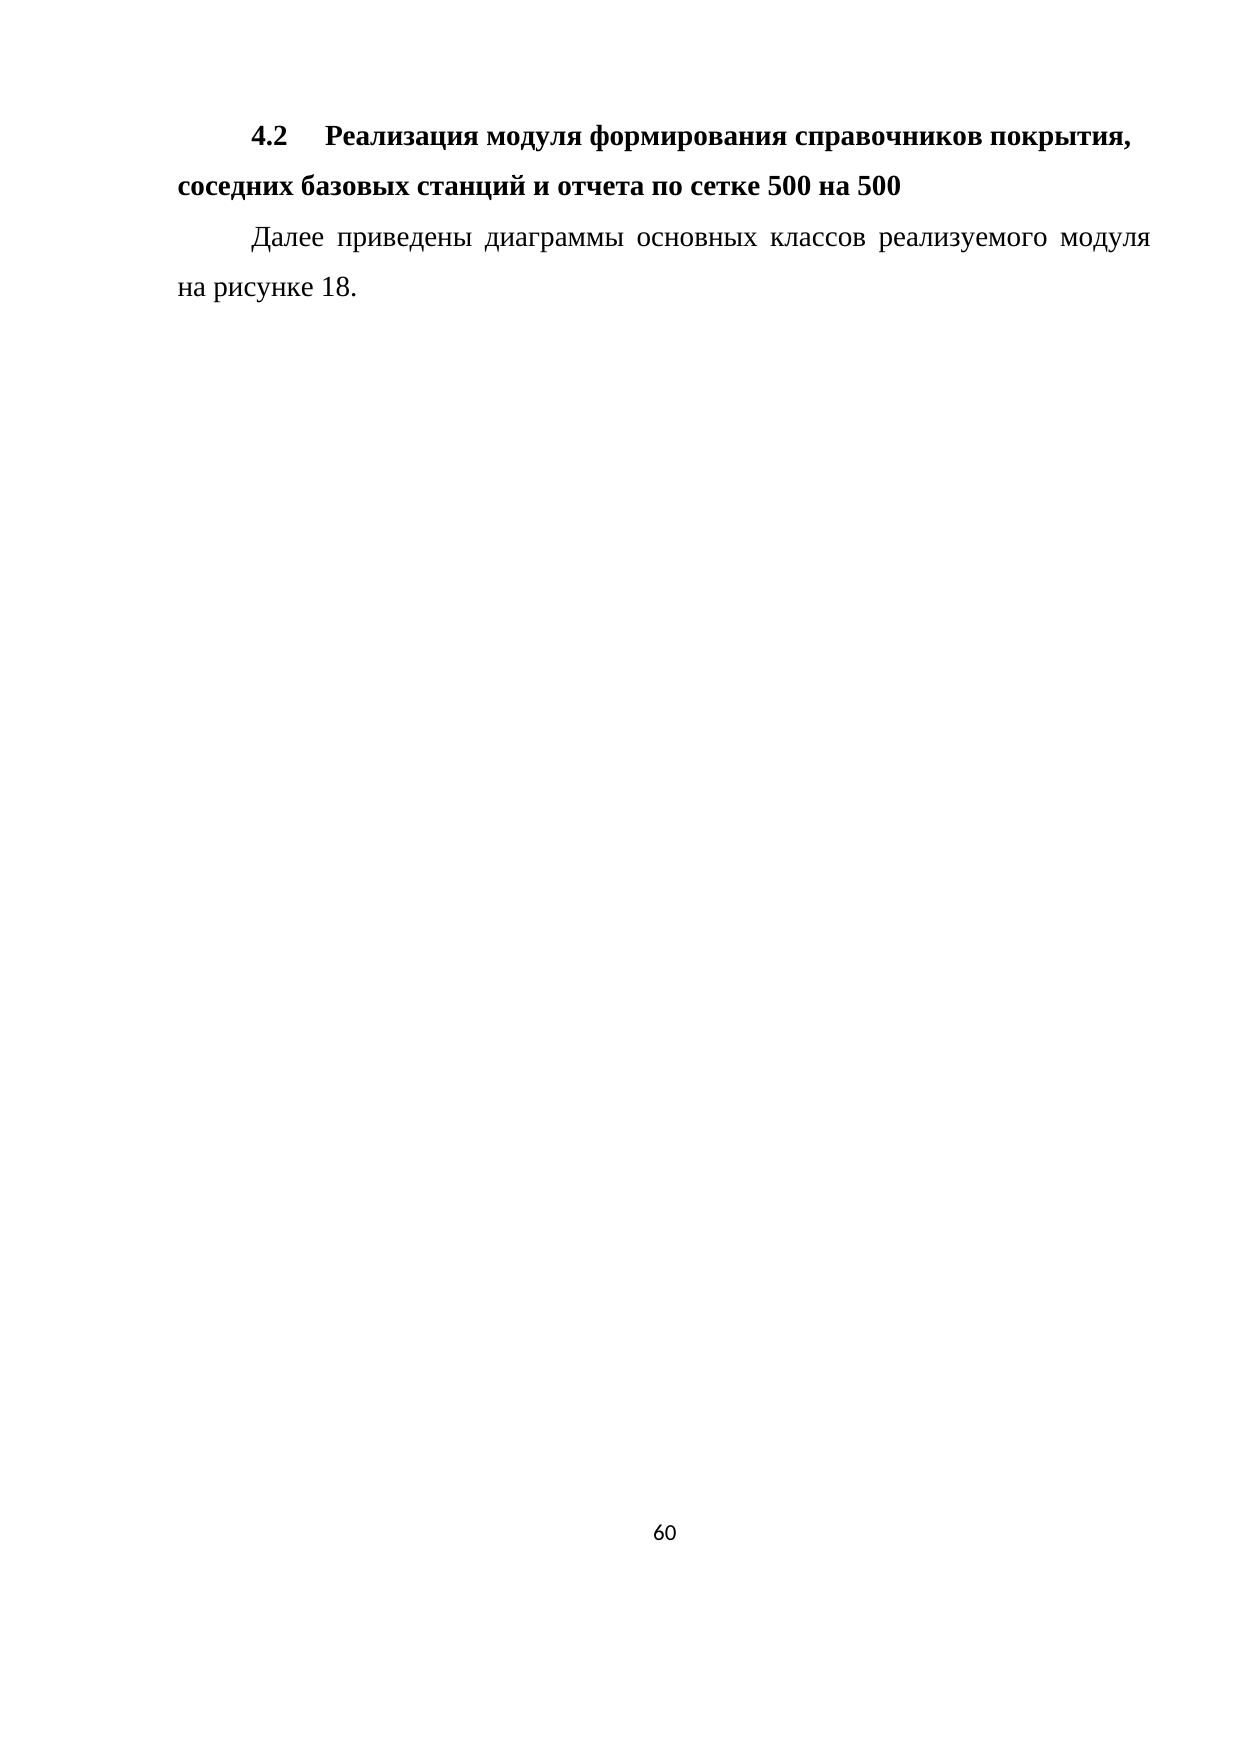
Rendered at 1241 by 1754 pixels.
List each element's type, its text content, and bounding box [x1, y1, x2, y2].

text Далее приведены диаграммы основных классов реализуемого модуля на рисунке 18. [177, 219, 1152, 303]
text Реализация модуля формирования справочников покрытия, соседних базовых станций и отчета по сетке 500 на 500 [177, 118, 1152, 202]
